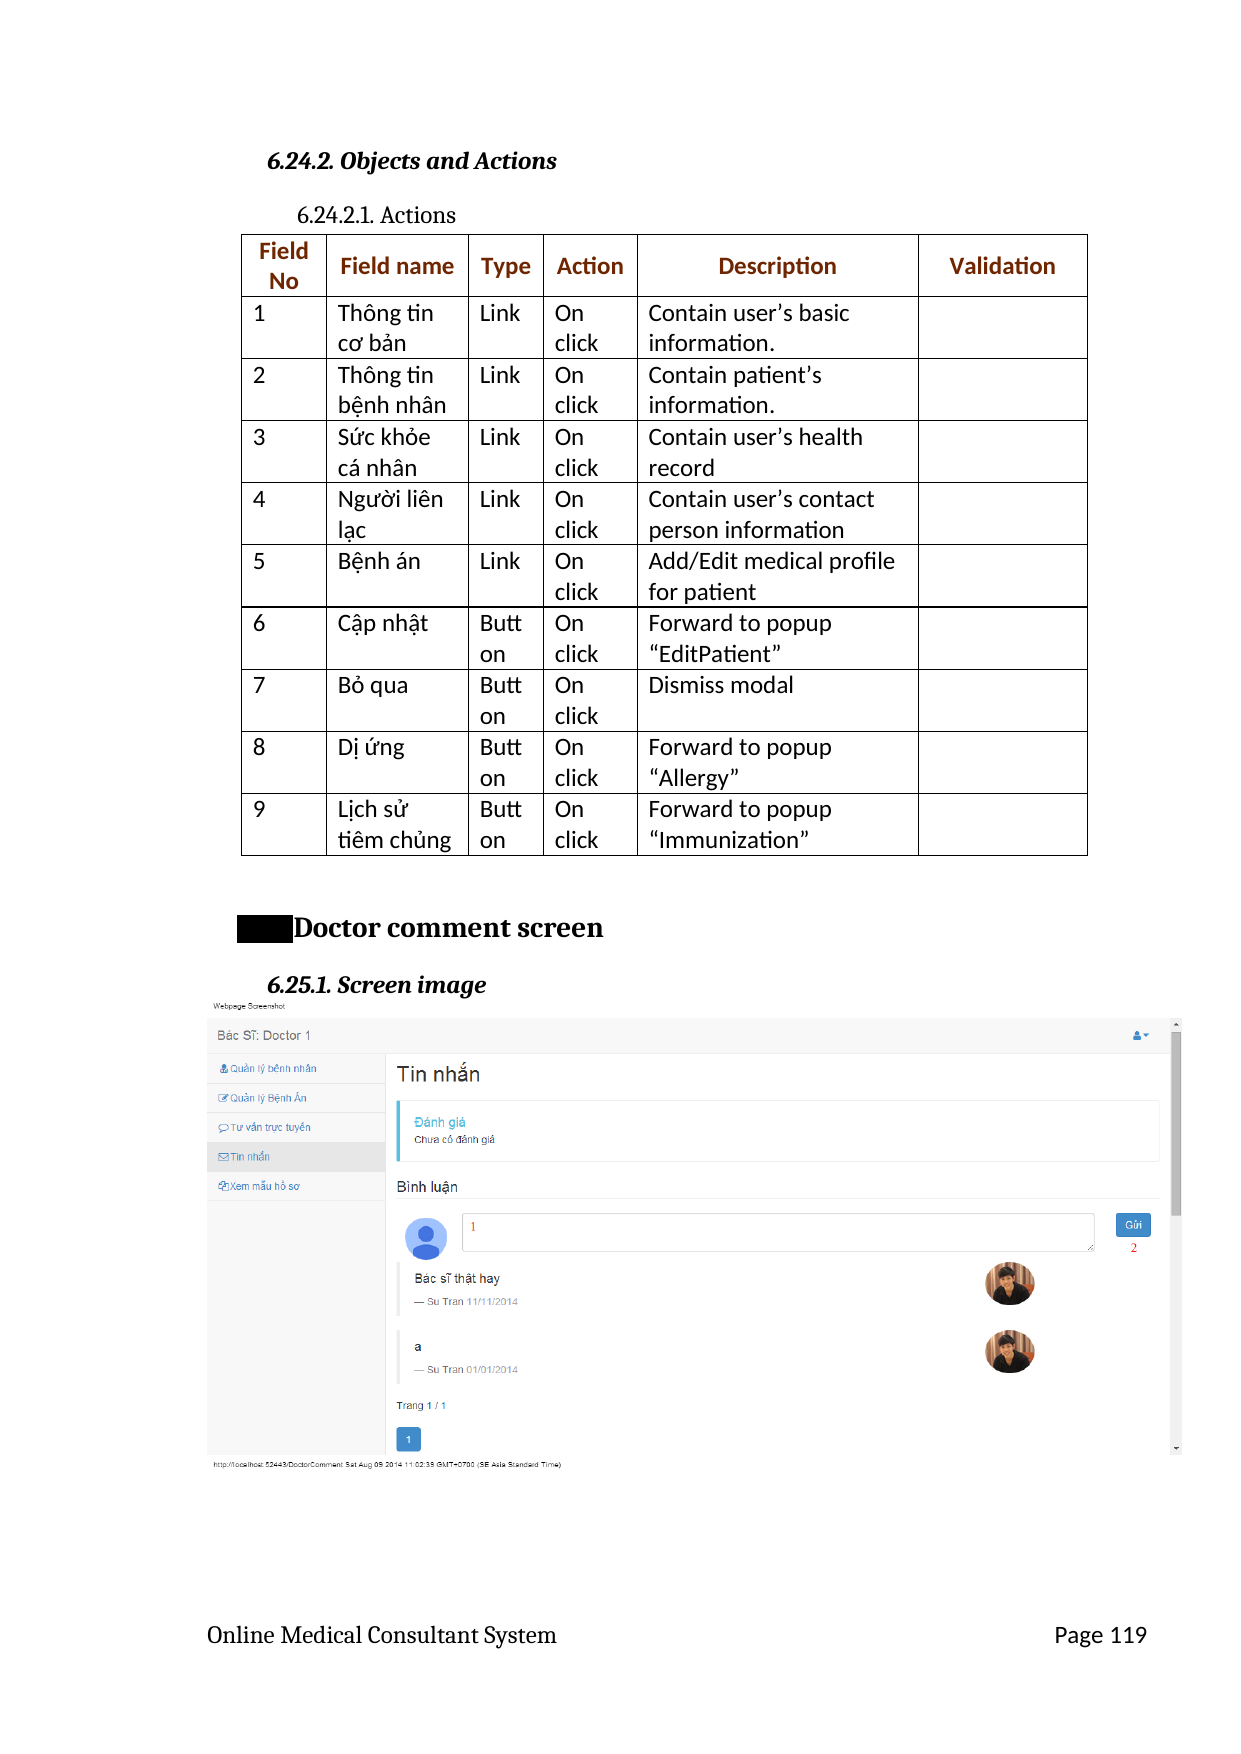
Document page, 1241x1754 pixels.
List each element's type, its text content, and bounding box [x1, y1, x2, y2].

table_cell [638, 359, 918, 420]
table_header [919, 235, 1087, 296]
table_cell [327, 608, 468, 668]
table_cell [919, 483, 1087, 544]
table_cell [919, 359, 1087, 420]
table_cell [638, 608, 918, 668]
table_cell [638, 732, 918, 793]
subtitle Actions [282, 201, 1122, 229]
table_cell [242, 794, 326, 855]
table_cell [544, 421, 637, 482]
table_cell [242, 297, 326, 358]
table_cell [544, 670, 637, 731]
subtitle Doctor comment screen [237, 912, 1122, 945]
picture [207, 1003, 1182, 1469]
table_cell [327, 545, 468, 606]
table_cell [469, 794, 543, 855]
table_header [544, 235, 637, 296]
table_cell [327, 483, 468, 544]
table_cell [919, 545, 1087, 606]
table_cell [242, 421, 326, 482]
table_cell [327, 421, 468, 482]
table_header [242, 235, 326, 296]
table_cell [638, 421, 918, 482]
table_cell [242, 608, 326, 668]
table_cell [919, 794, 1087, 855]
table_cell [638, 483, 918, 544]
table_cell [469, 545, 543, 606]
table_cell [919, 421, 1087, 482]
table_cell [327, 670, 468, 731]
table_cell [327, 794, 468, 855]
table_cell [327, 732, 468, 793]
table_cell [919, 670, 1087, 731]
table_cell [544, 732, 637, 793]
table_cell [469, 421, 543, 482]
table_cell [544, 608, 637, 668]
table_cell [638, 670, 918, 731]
subtitle Screen image [267, 971, 1122, 1000]
subtitle Objects and Actions [267, 147, 1122, 176]
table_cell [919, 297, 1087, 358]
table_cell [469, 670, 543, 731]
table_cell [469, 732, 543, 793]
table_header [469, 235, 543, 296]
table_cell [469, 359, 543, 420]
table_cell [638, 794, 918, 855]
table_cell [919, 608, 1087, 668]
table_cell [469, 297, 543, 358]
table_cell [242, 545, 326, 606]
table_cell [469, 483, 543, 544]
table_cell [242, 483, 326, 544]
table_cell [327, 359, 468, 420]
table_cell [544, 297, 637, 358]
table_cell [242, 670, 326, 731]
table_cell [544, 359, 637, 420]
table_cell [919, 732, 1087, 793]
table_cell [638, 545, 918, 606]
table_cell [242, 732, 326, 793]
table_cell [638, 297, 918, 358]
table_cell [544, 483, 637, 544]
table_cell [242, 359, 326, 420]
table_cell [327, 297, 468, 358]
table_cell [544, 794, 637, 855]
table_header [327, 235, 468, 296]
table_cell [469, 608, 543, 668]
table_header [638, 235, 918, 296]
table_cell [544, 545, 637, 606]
